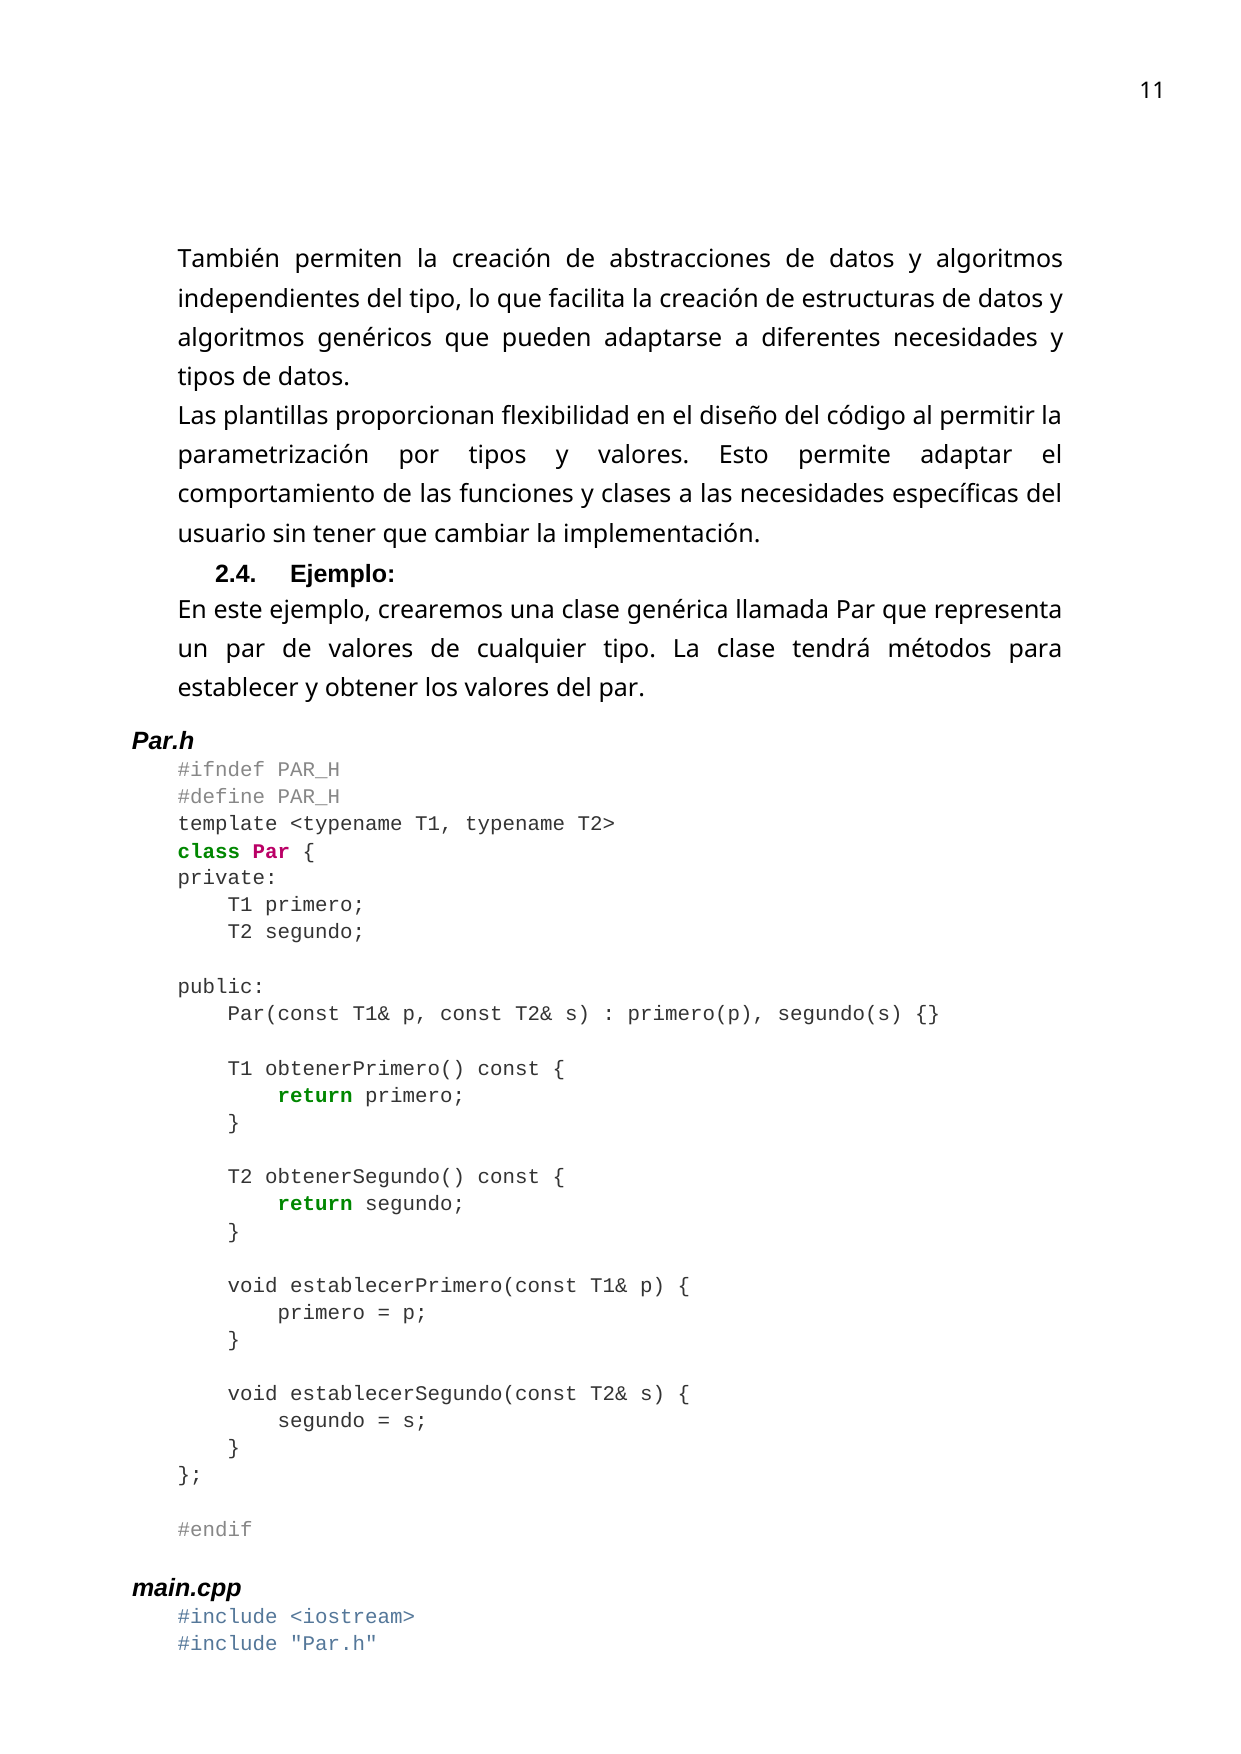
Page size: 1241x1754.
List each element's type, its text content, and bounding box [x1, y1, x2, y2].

text return primero; [277, 1085, 1165, 1108]
text public: [177, 976, 1165, 999]
text T2 obtenerSegundo() const { [227, 1166, 1165, 1190]
text } [227, 1221, 1165, 1244]
text #include <iostream> #include "Par.h" [177, 1606, 417, 1657]
text class Par { private: [177, 841, 317, 891]
text Las plantillas proporcionan flexibilidad en el diseño del código al permitir la parametrización por tipos y valores. Esto permite adaptar el comportamiento de las funciones y clases a las necesidades específicas del usuario sin tener que cambiar la implementación. [177, 398, 1063, 549]
text } [227, 1112, 1165, 1135]
text } [227, 1437, 1165, 1461]
text Par(const T1& p, const T2& s) : primero(p), segundo(s) {} [227, 1003, 1165, 1027]
text return segundo; [277, 1193, 1165, 1217]
text T1 obtenerPrimero() const { [227, 1057, 1165, 1081]
text #ifndef PAR_H #define PAR_H [177, 759, 342, 810]
text void establecerSegundo(const T2& s) { segundo = s; [227, 1383, 692, 1434]
subtitle Par.h [132, 726, 1109, 755]
text } [227, 1329, 1165, 1352]
text void establecerPrimero(const T1& p) { primero = p; [227, 1275, 692, 1325]
text }; [177, 1464, 1165, 1488]
subtitle main.cpp [132, 1573, 1109, 1602]
text También permiten la creación de abstracciones de datos y algoritmos independientes del tipo, lo que facilita la creación de estructuras de datos y algoritmos genéricos que pueden adaptarse a diferentes necesidades y tipos de datos. [177, 241, 1063, 393]
text #endif [177, 1519, 1165, 1542]
text T1 primero; [227, 894, 365, 918]
text template <typename T1, typename T2> [177, 813, 1165, 837]
text En este ejemplo, crearemos una clase genérica llamada Par que representa un par de valores de cualquier tipo. La clase tendrá métodos para establecer y obtener los valores del par. [177, 592, 1063, 704]
text T2 segundo; [227, 921, 365, 945]
subtitle Ejemplo: [215, 558, 1165, 587]
